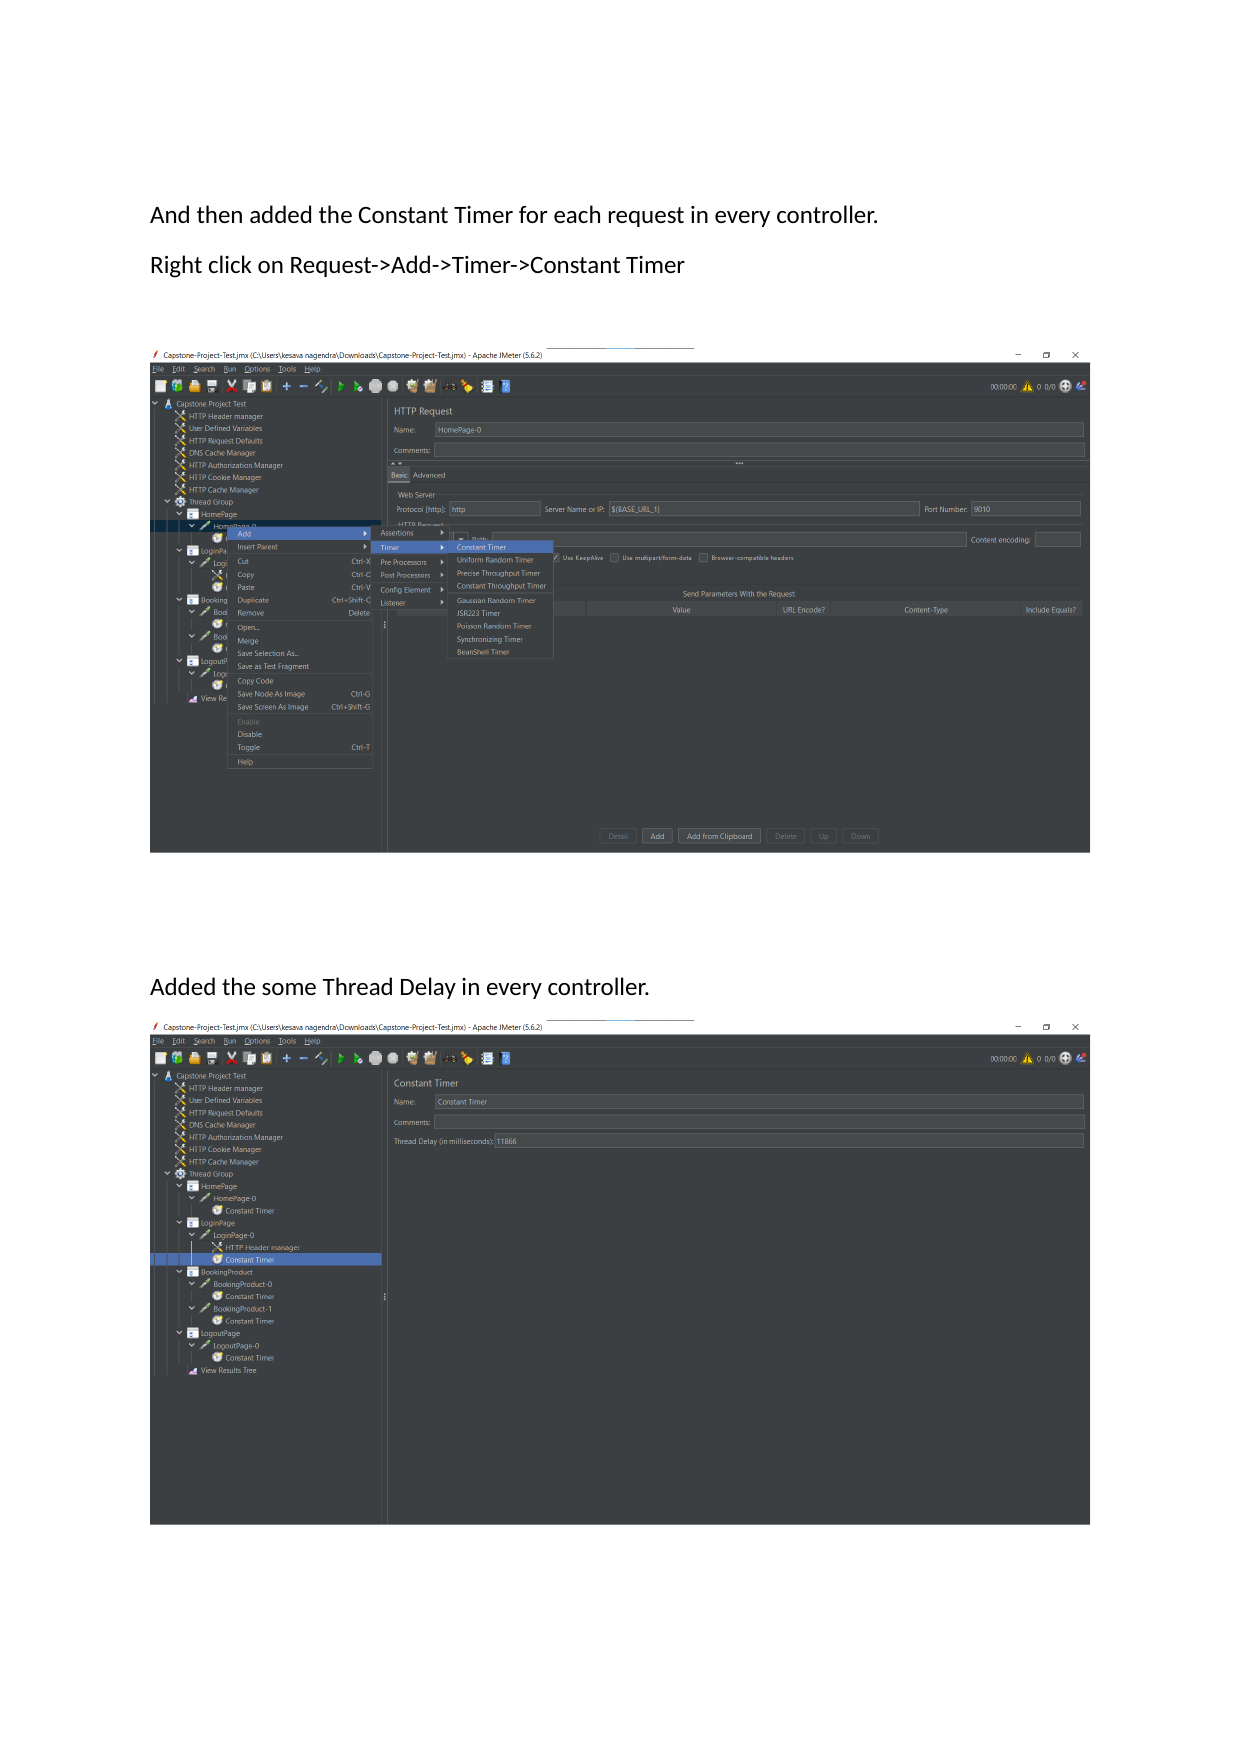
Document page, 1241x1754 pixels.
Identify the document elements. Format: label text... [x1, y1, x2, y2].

text Right click on Request->Add->Timer->Constant Timer [150, 249, 1090, 280]
picture [150, 1020, 1091, 1525]
text Added the some Thread Delay in every controller. [150, 971, 1090, 1001]
picture [150, 348, 1091, 853]
text And then added the Constant Timer for each request in every controller. [150, 199, 1090, 230]
